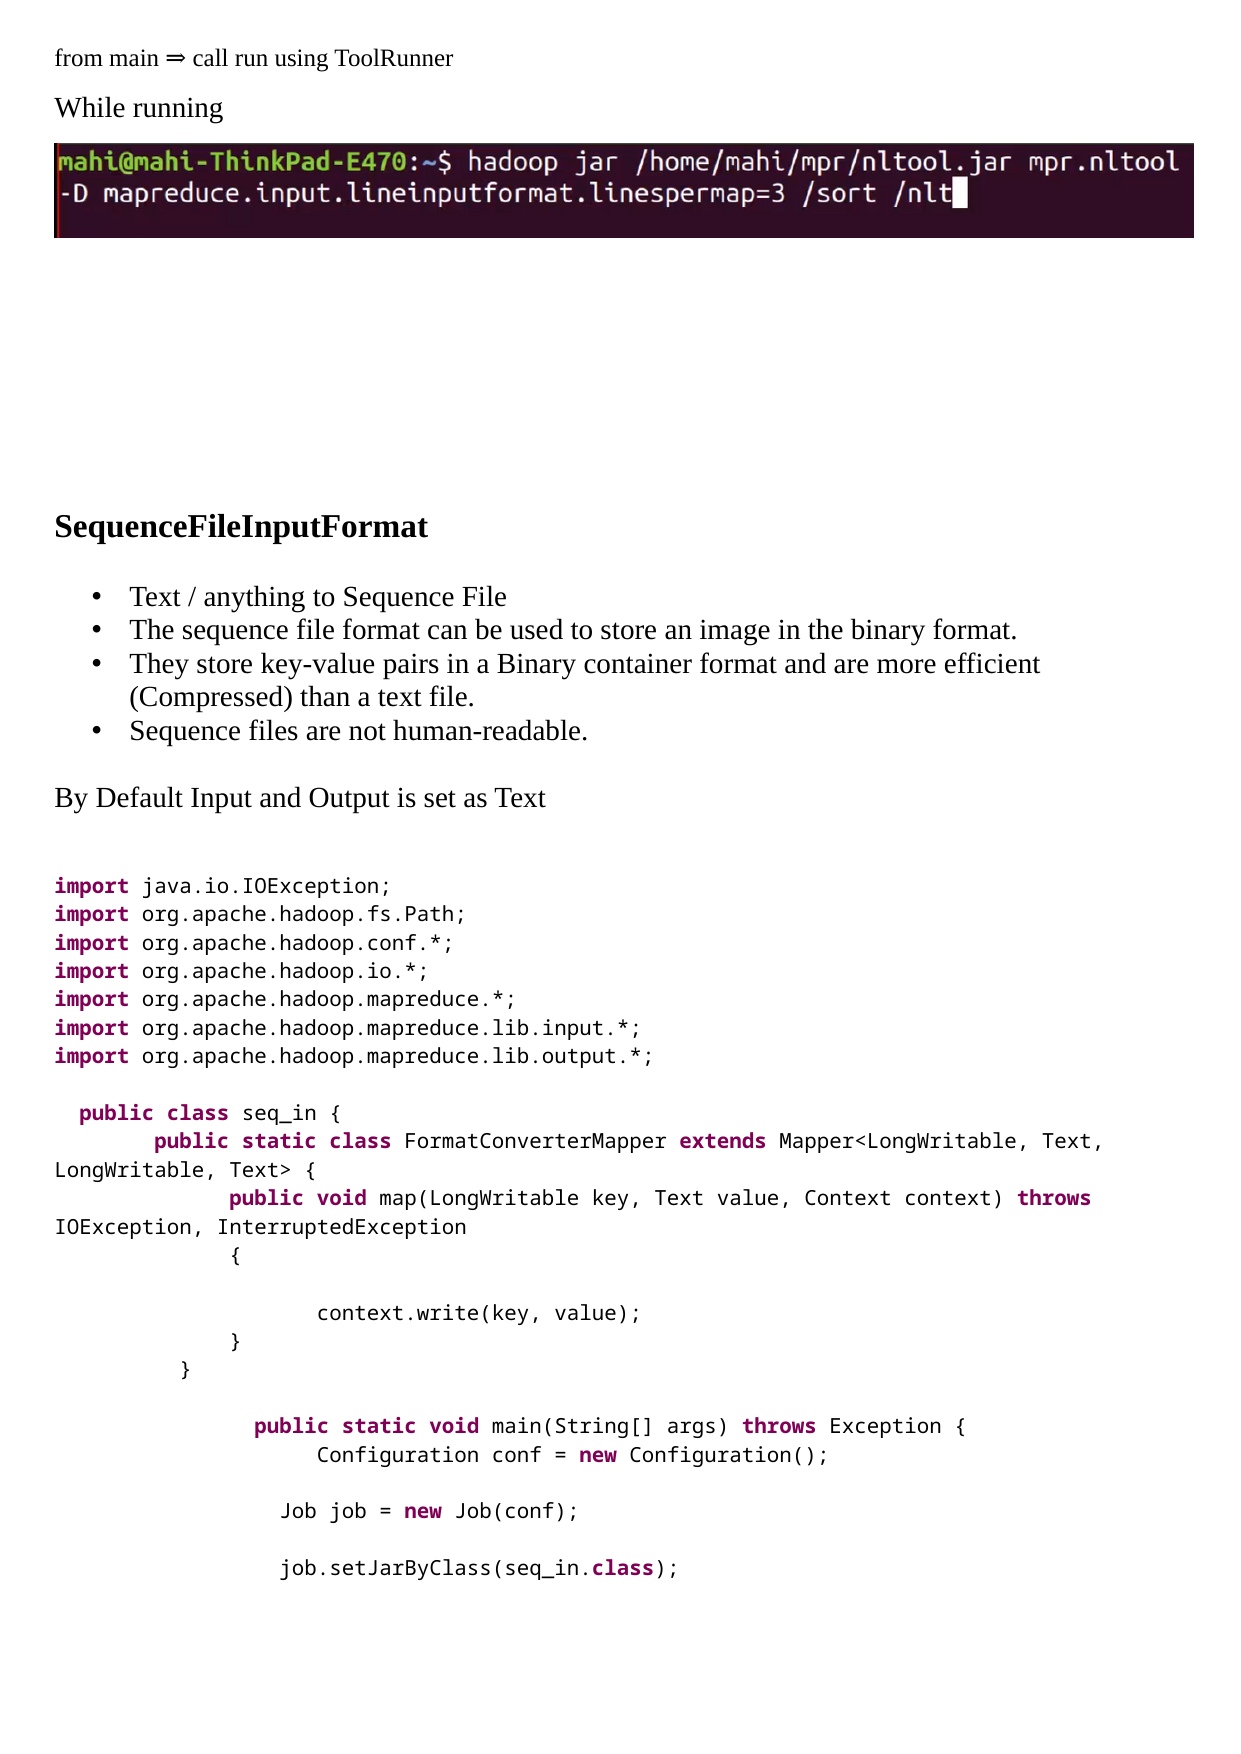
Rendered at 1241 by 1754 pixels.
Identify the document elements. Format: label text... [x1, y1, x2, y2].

list Text / anything to Sequence File [92, 579, 1194, 612]
list The sequence file format can be used to store an image in the binary format. [92, 612, 1194, 646]
text public class seq_in { [54, 1098, 1194, 1127]
text By Default Input and Output is set as Text [54, 780, 1194, 814]
list Sequence files are not human-readable. [92, 713, 1194, 747]
text SequenceFileInputFormat [54, 507, 1194, 545]
text import org.apache.hadoop.fs.Path; [54, 899, 1194, 928]
text public static class FormatConverterMapper extends Mapper<LongWritable, Text, LongWritable, Text> { [54, 1127, 1194, 1183]
text Configuration conf = new Configuration(); [54, 1440, 1194, 1468]
text } [54, 1354, 1194, 1383]
text context.write(key, value); [54, 1298, 1194, 1326]
text from main ⇒ call run using ToolRunner [54, 43, 1194, 71]
text import org.apache.hadoop.mapreduce.lib.input.*; [54, 1013, 1194, 1041]
text public void map(LongWritable key, Text value, Context context) throws IOException, InterruptedException [54, 1183, 1194, 1240]
text import org.apache.hadoop.mapreduce.lib.output.*; [54, 1041, 1194, 1070]
list They store key-value pairs in a Binary container format and are more efficient (Compressed) than a text file. [92, 646, 1194, 713]
text job.setJarByClass(seq_in.class); [54, 1553, 1194, 1582]
text import java.io.IOException; [54, 871, 1194, 899]
text Job job = new Job(conf); [54, 1497, 1194, 1525]
text } [54, 1326, 1194, 1354]
text import org.apache.hadoop.io.*; [54, 956, 1194, 984]
text import org.apache.hadoop.mapreduce.*; [54, 984, 1194, 1013]
text { [54, 1240, 1194, 1269]
text public static void main(String[] args) throws Exception { [54, 1411, 1194, 1440]
text import org.apache.hadoop.conf.*; [54, 928, 1194, 956]
picture [54, 143, 1194, 238]
text While running [54, 90, 1194, 124]
